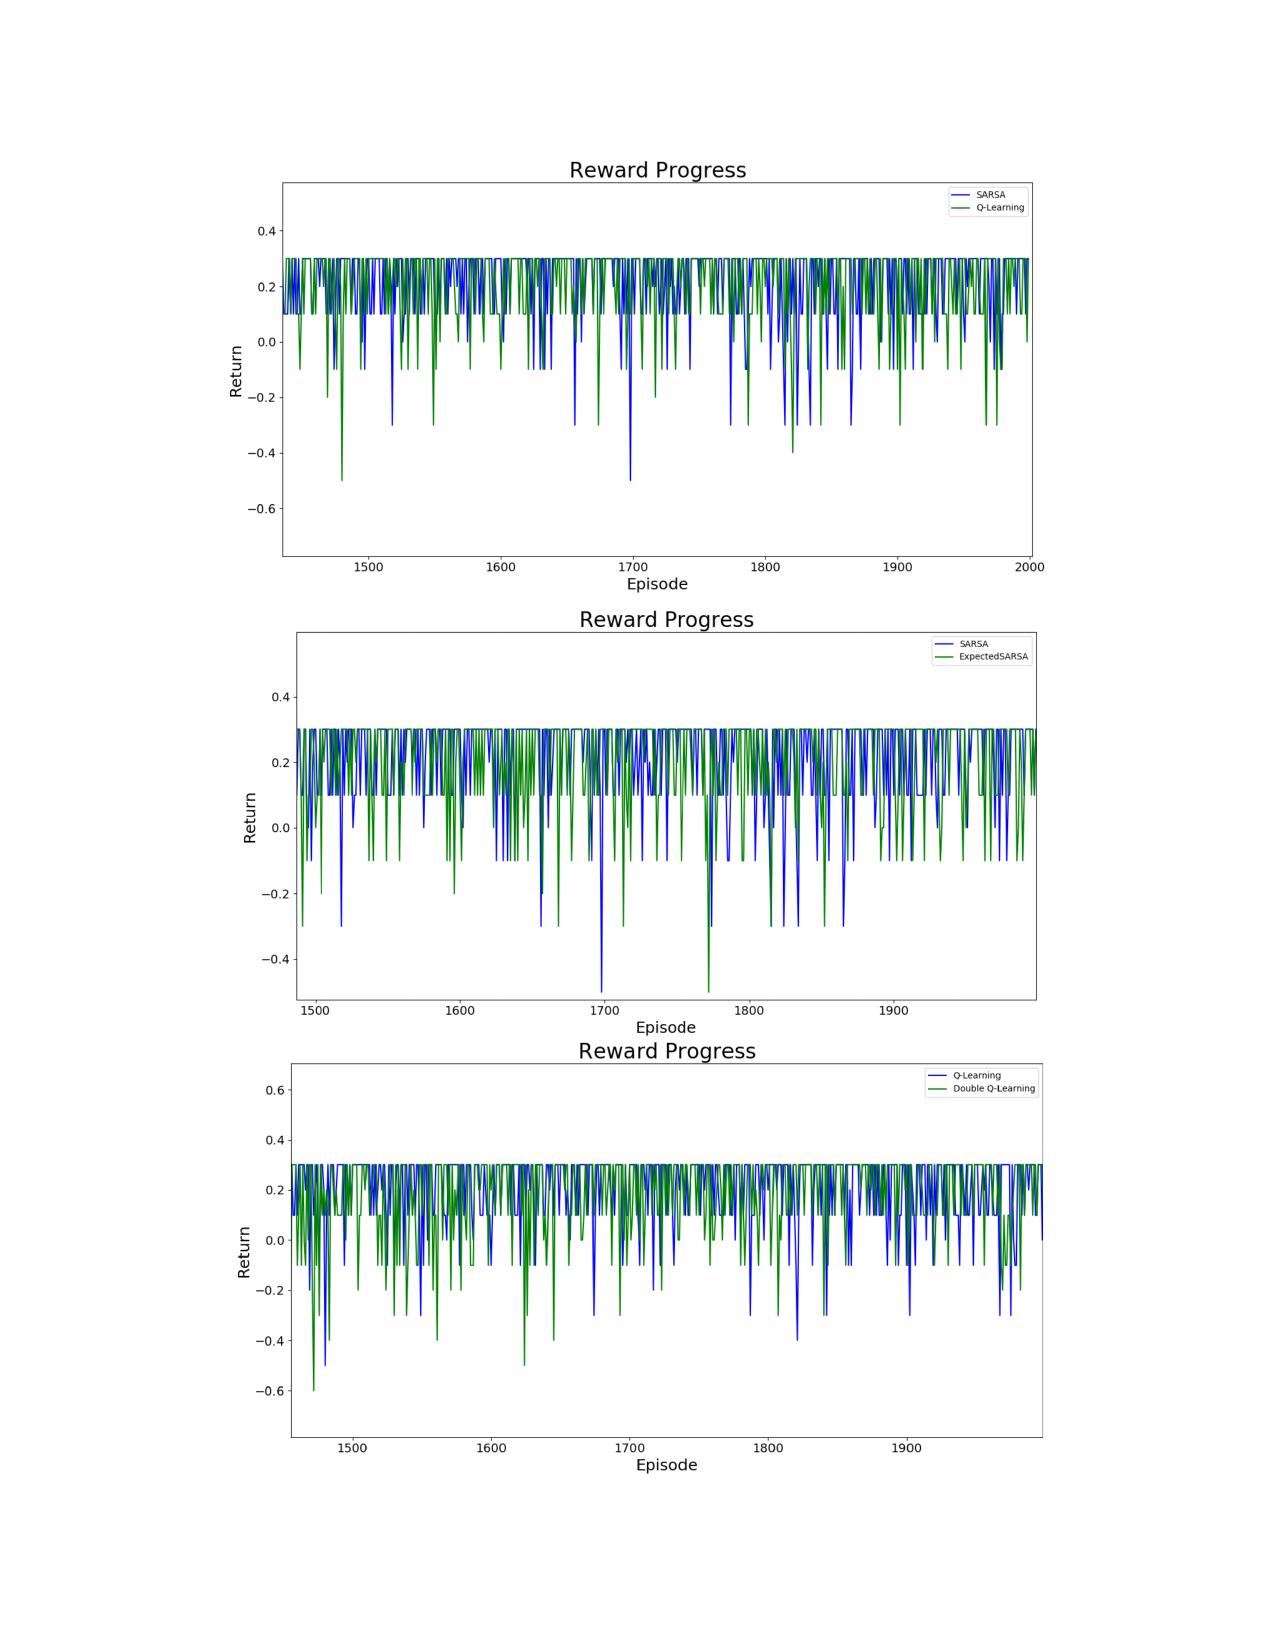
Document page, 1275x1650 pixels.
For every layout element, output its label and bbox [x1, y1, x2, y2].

picture [231, 597, 1044, 1036]
picture [226, 150, 1049, 594]
picture [231, 1040, 1044, 1474]
